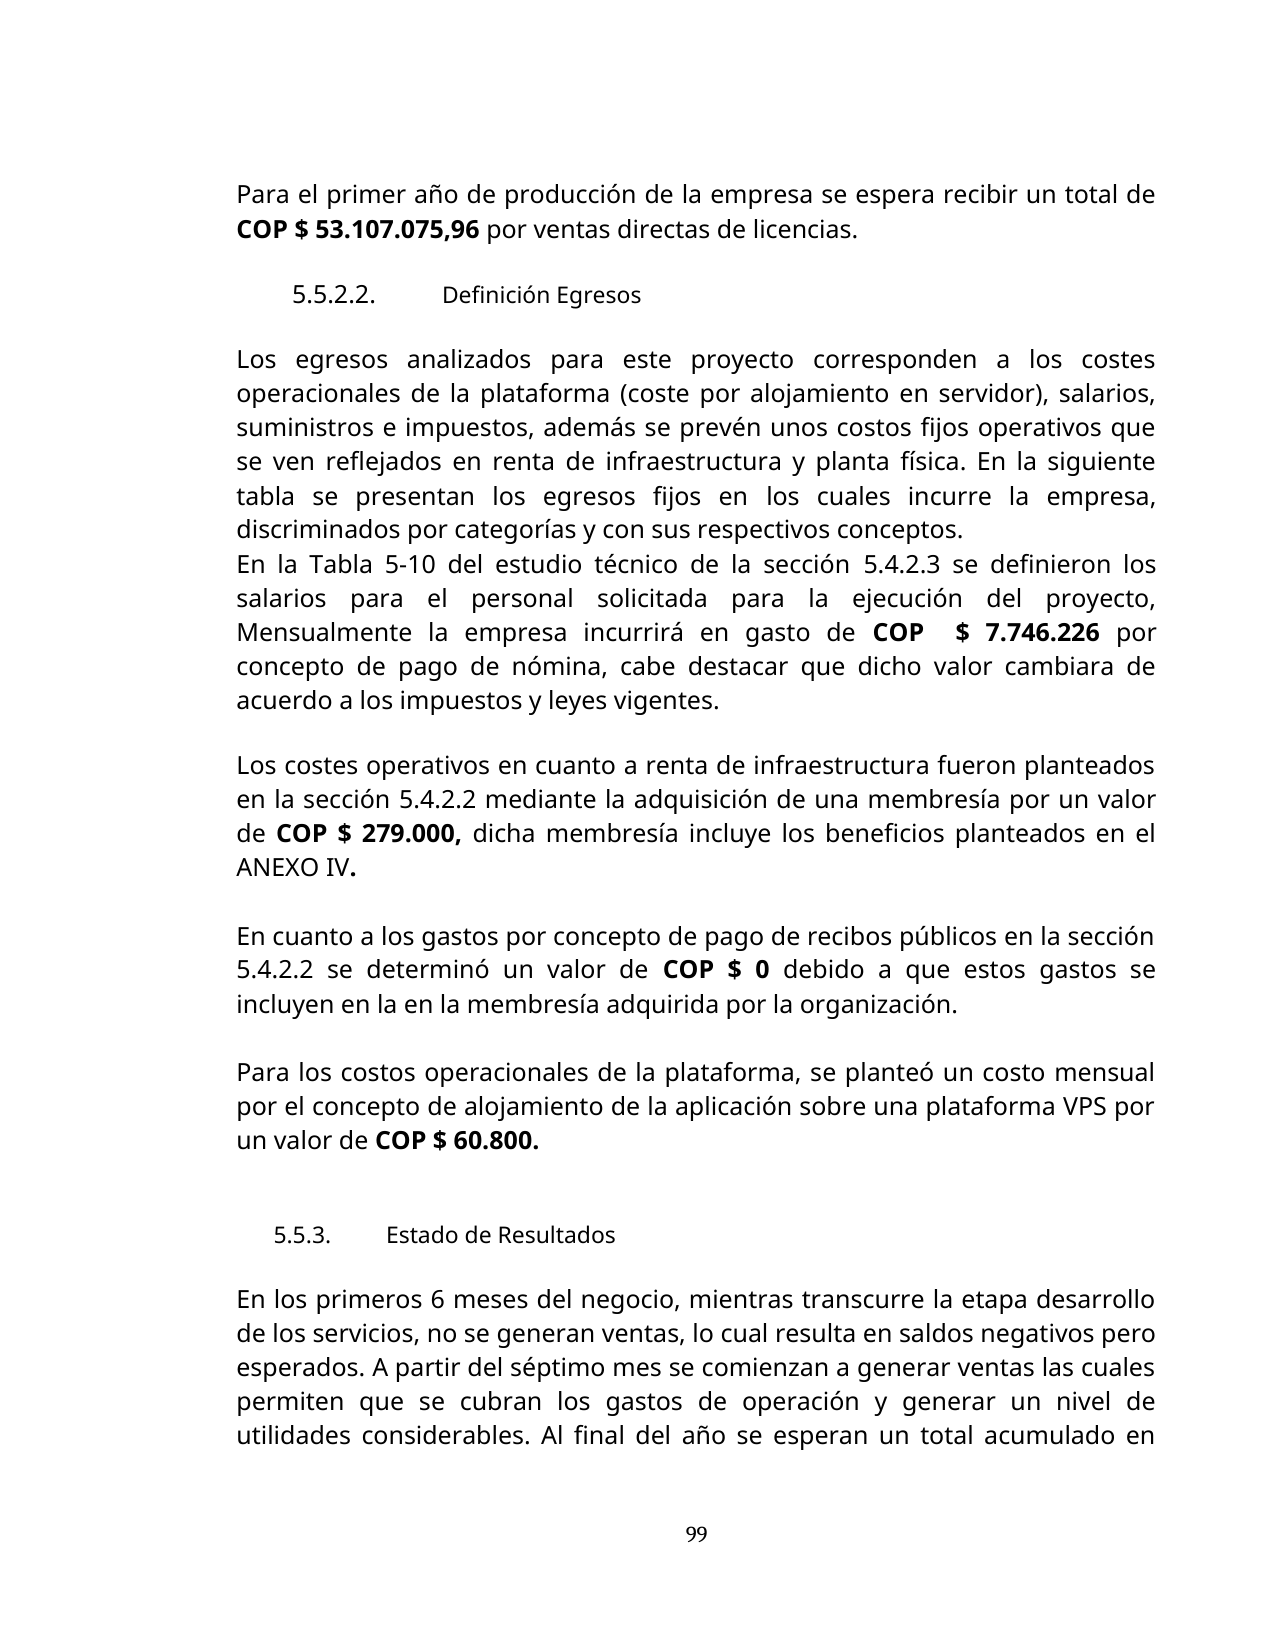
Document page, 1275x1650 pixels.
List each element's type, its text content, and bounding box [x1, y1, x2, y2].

text En la Tabla 5-10 del estudio técnico de la sección 5.4.2.3 se definieron los salarios para el personal solicitada para la ejecución del proyecto, Mensualmente la empresa incurrirá en gasto de COP $ 7.746.226 por concepto de pago de nómina, cabe destacar que dicho valor cambiara de acuerdo a los impuestos y leyes vigentes. [236, 546, 1157, 717]
list Definición Egresos [292, 277, 1157, 311]
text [236, 1282, 1157, 1452]
text Para los costos operacionales de la plataforma, se planteó un costo mensual por el concepto de alojamiento de la aplicación sobre una plataforma VPS por un valor de COP $ 60.800. [236, 1054, 1157, 1157]
list Estado de Resultados [273, 1219, 1157, 1250]
text Los costes operativos en cuanto a renta de infraestructura fueron planteados en la sección 5.4.2.2 mediante la adquisición de una membresía por un valor de COP $ 279.000, dicha membresía incluye los beneficios planteados en el ANEXO IV. [236, 748, 1157, 884]
text Para el primer año de producción de la empresa se espera recibir un total de COP $ 53.107.075,96 por ventas directas de licencias. [236, 177, 1157, 245]
text En cuanto a los gastos por concepto de pago de recibos públicos en la sección 5.4.2.2 se determinó un valor de COP $ 0 debido a que estos gastos se incluyen en la en la membresía adquirida por la organización. [236, 918, 1157, 1020]
text Los egresos analizados para este proyecto corresponden a los costes operacionales de la plataforma (coste por alojamiento en servidor), salarios, suministros e impuestos, además se prevén unos costos fijos operativos que se ven reflejados en renta de infraestructura y planta física. En la siguiente tabla se presentan los egresos fijos en los cuales incurre la empresa, discriminados por categorías y con sus respectivos conceptos. [236, 342, 1157, 546]
